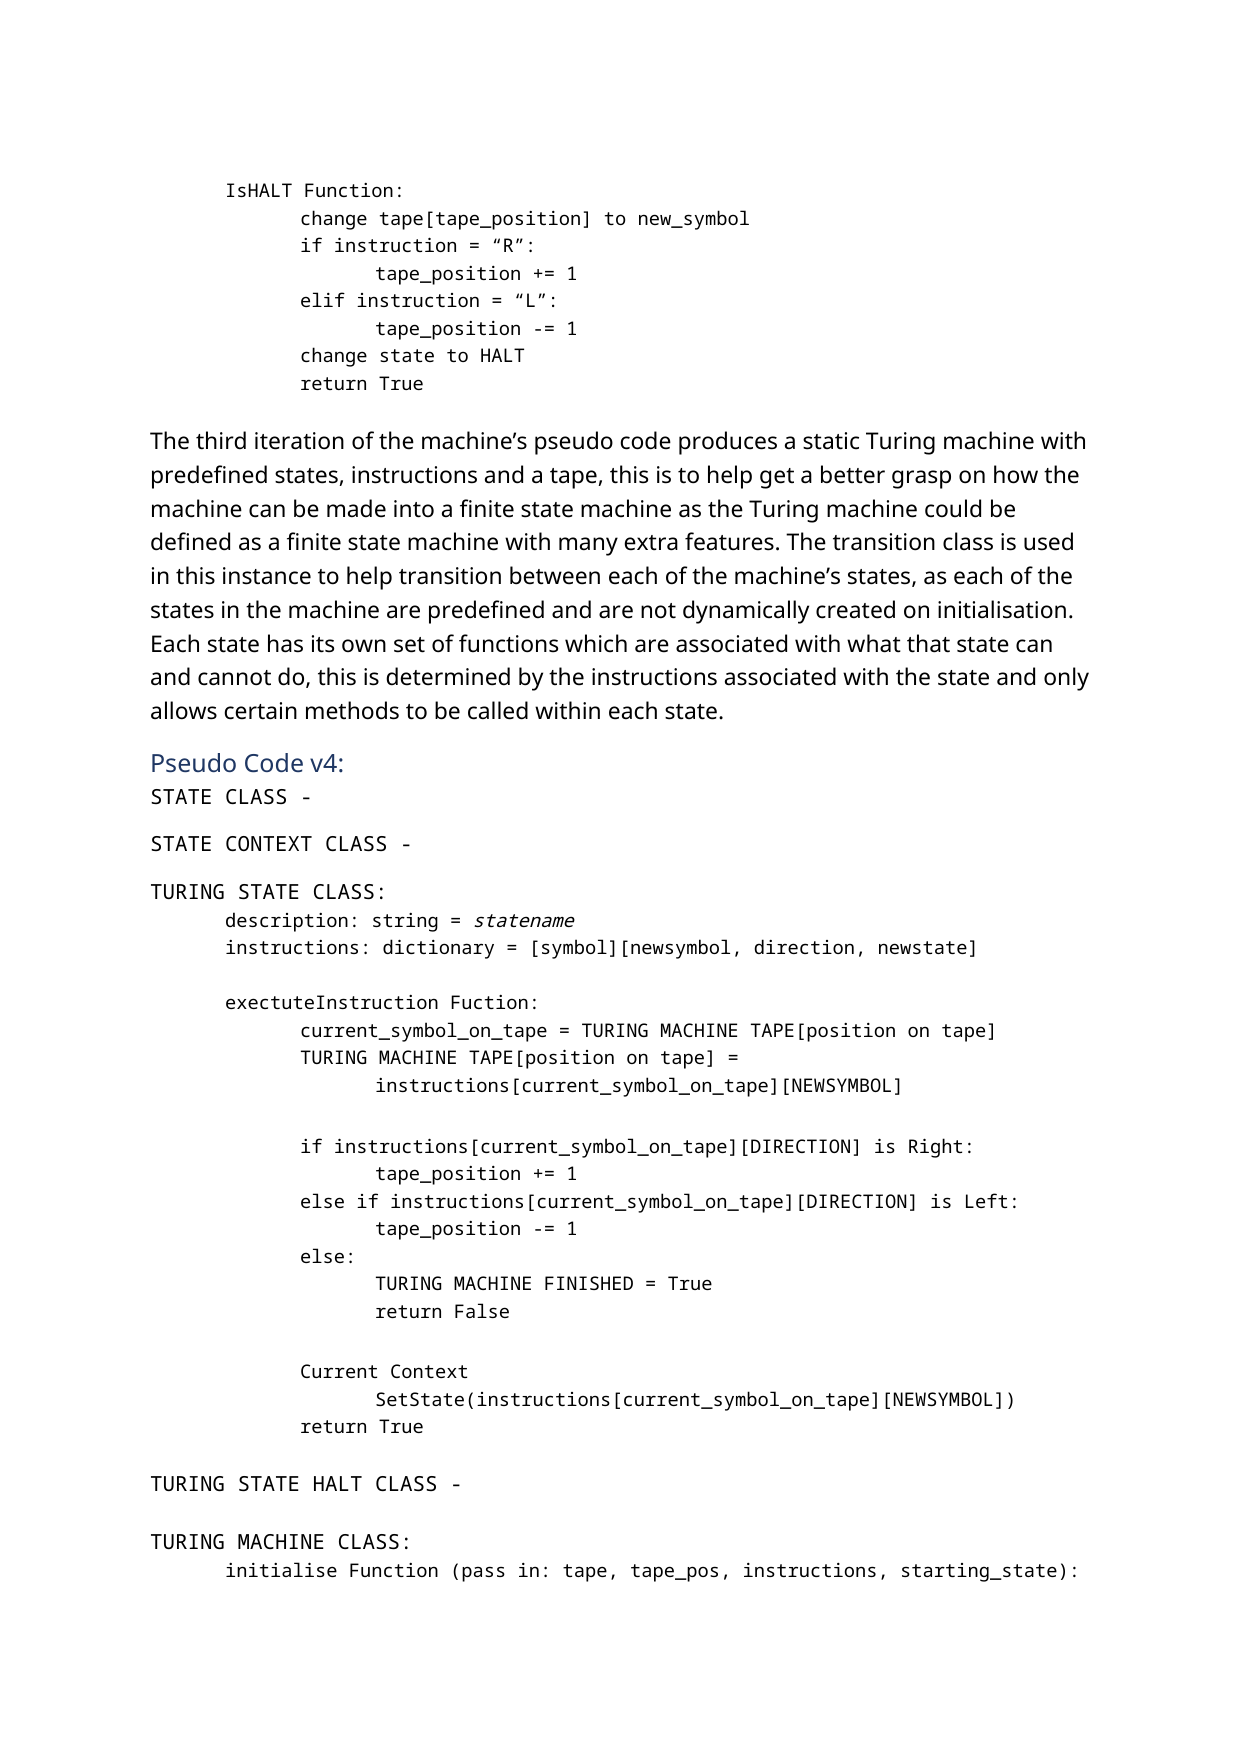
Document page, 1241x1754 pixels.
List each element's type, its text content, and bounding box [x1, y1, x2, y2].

text TURING STATE CLASS: description: string = statename instructions: dictionary = [symbol][newsymbol, direction, newstate] [150, 877, 1090, 960]
text elif instruction = “L”: tape_position -= 1 change state to HALT return True [150, 287, 1090, 396]
text else if instructions[current_symbol_on_tape][DIRECTION] is Left: [225, 1188, 1090, 1213]
text TURING MACHINE FINISHED = True [150, 1270, 1090, 1296]
text exectuteInstruction Fuction: [150, 990, 1090, 1015]
text IsHALT Function: change tape[tape_position] to new_symbol if instruction = “R”: tape_position += 1 [150, 177, 1090, 286]
text SetState(instructions[current_symbol_on_tape][NEWSYMBOL]) [300, 1386, 1090, 1412]
text if instructions[current_symbol_on_tape][DIRECTION] is Right: [150, 1133, 1090, 1158]
text tape_position += 1 [150, 1160, 1090, 1186]
text current_symbol_on_tape = TURING MACHINE TAPE[position on tape] [150, 1017, 1090, 1043]
text TURING STATE HALT CLASS - [150, 1469, 1090, 1497]
text The third iteration of the machine’s pseudo code produces a static Turing machine with predefined states, instructions and a tape, this is to help get a better grasp on how the machine can be made into a finite state machine as the Turing machine could be defined as a finite state machine with many extra features. The transition class is used in this instance to help transition between each of the machine’s states, as each of the states in the machine are predefined and are not dynamically created on initialisation. Each state has its own set of functions which are associated with what that state can and cannot do, this is determined by the instructions associated with the state and only allows certain methods to be called within each state. [150, 425, 1090, 726]
text TURING MACHINE CLASS: [150, 1527, 1090, 1555]
text initialise Function (pass in: tape, tape_pos, instructions, starting_state): [150, 1557, 1090, 1583]
text return False [150, 1298, 1090, 1323]
subtitle Pseudo Code v4: [150, 745, 1090, 779]
text STATE CONTEXT CLASS - [150, 829, 1090, 858]
text return True [150, 1414, 1090, 1439]
text Current Context [225, 1359, 1090, 1384]
text STATE CLASS - [150, 782, 1090, 811]
text tape_position -= 1 else: [150, 1215, 1090, 1268]
text instructions[current_symbol_on_tape][NEWSYMBOL] [300, 1072, 1090, 1098]
text TURING MACHINE TAPE[position on tape] = [150, 1045, 1090, 1070]
